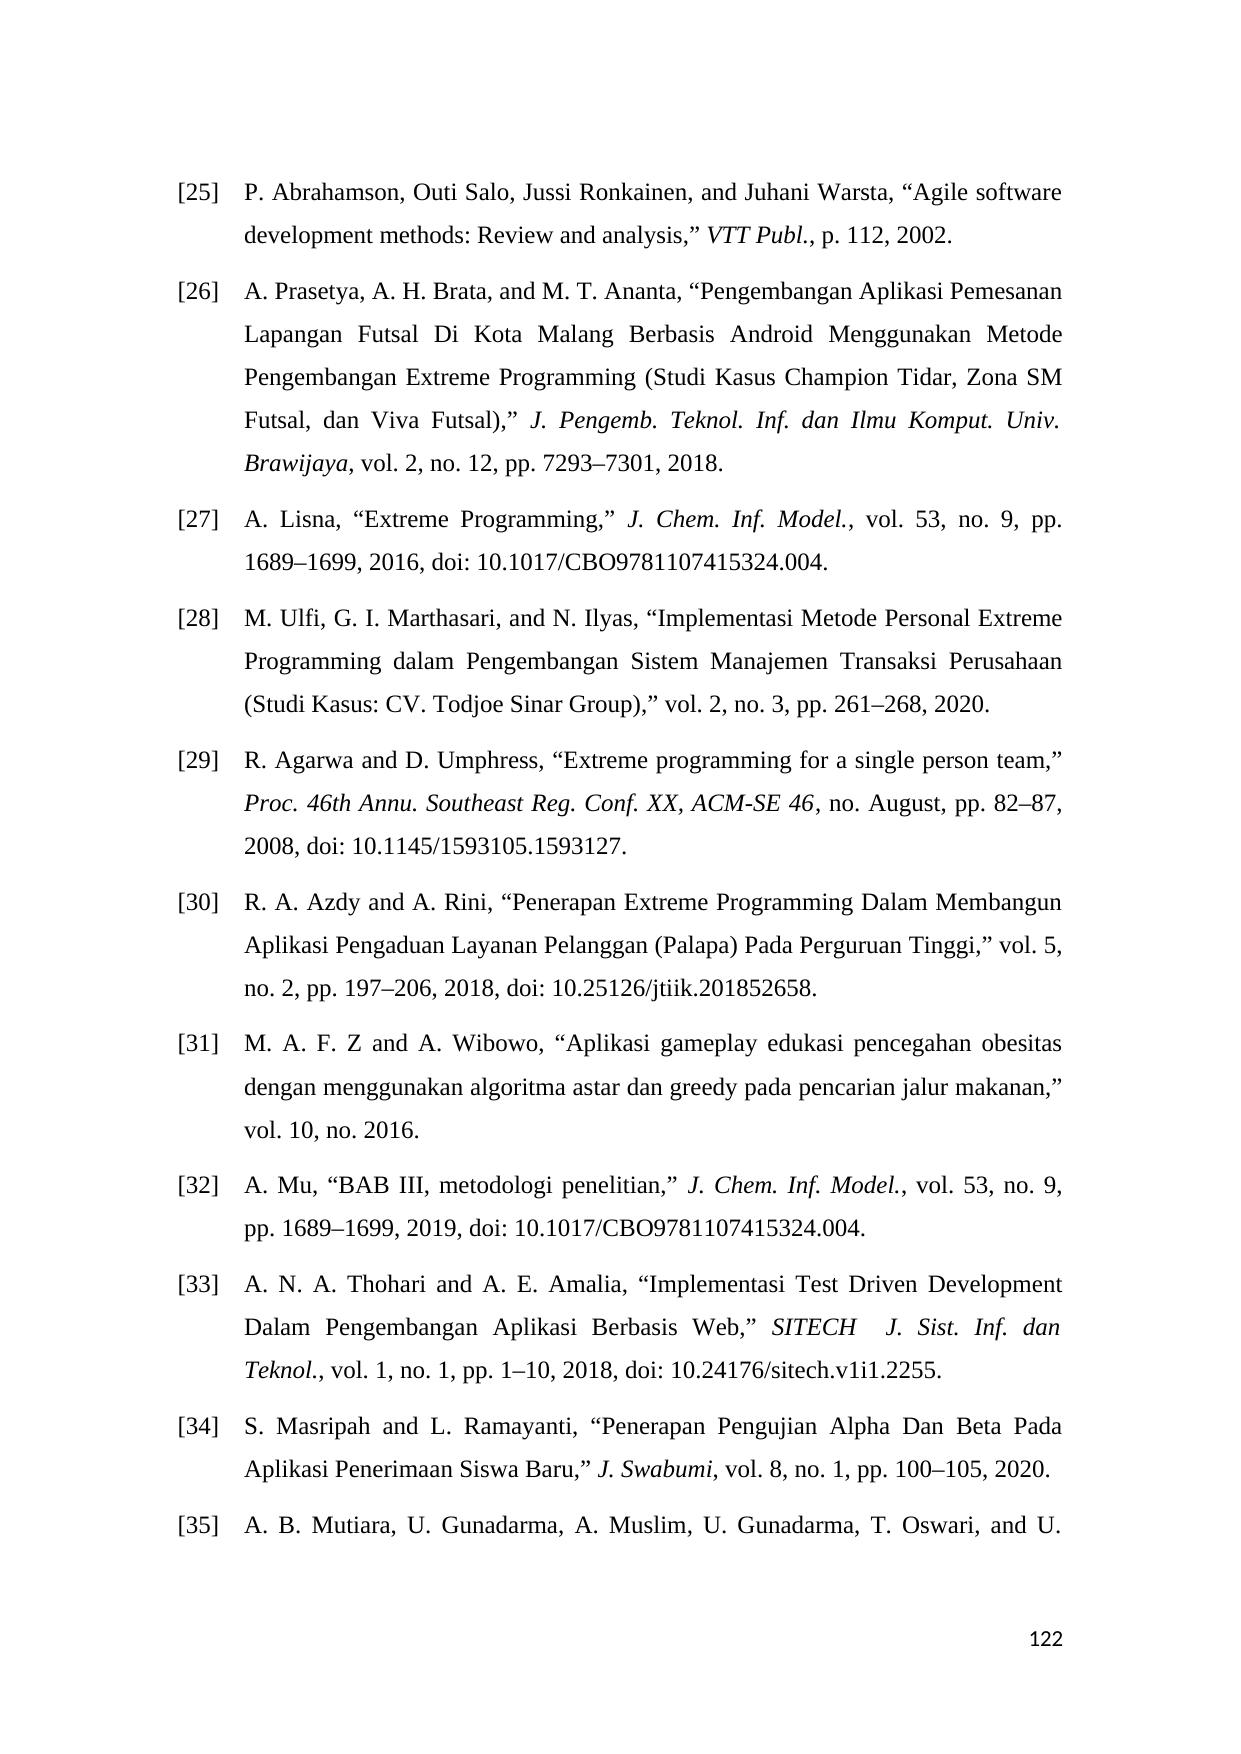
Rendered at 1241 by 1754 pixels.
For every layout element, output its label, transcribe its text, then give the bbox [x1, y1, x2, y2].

text [34] S. Masripah and L. Ramayanti, “Penerapan Pengujian Alpha Dan Beta Pada Aplikasi Penerimaan Siswa Baru,” J. Swabumi, vol. 8, no. 1, pp. 100–105, 2020. [177, 1411, 1063, 1483]
text [31] M. A. F. Z and A. Wibowo, “Aplikasi gameplay edukasi pencegahan obesitas dengan menggunakan algoritma astar dan greedy pada pencarian jalur makanan,” vol. 10, no. 2016. [177, 1028, 1063, 1143]
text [177, 1510, 1063, 1538]
text [27] A. Lisna, “Extreme Programming,” J. Chem. Inf. Model., vol. 53, no. 9, pp. 1689–1699, 2016, doi: 10.1017/CBO9781107415324.004. [177, 504, 1063, 576]
text [25] P. Abrahamson, Outi Salo, Jussi Ronkainen, and Juhani Warsta, “Agile software development methods: Review and analysis,” VTT Publ., p. 112, 2002. [177, 177, 1063, 249]
text [29] R. Agarwa and D. Umphress, “Extreme programming for a single person team,” Proc. 46th Annu. Southeast Reg. Conf. XX, ACM-SE 46, no. August, pp. 82–87, 2008, doi: 10.1145/1593105.1593127. [177, 745, 1063, 860]
text [33] A. N. A. Thohari and A. E. Amalia, “Implementasi Test Driven Development Dalam Pengembangan Aplikasi Berbasis Web,” SITECH J. Sist. Inf. dan Teknol., vol. 1, no. 1, pp. 1–10, 2018, doi: 10.24176/sitech.v1i1.2255. [177, 1269, 1063, 1384]
text [28] M. Ulfi, G. I. Marthasari, and N. Ilyas, “Implementasi Metode Personal Extreme Programming dalam Pengembangan Sistem Manajemen Transaksi Perusahaan (Studi Kasus: CV. Todjoe Sinar Group),” vol. 2, no. 3, pp. 261–268, 2020. [177, 603, 1063, 718]
text [32] A. Mu, “BAB III, metodologi penelitian,” J. Chem. Inf. Model., vol. 53, no. 9, pp. 1689–1699, 2019, doi: 10.1017/CBO9781107415324.004. [177, 1170, 1063, 1242]
text [30] R. A. Azdy and A. Rini, “Penerapan Extreme Programming Dalam Membangun Aplikasi Pengaduan Layanan Pelanggan (Palapa) Pada Perguruan Tinggi,” vol. 5, no. 2, pp. 197–206, 2018, doi: 10.25126/jtiik.201852658. [177, 887, 1063, 1002]
text [26] A. Prasetya, A. H. Brata, and M. T. Ananta, “Pengembangan Aplikasi Pemesanan Lapangan Futsal Di Kota Malang Berbasis Android Menggunakan Metode Pengembangan Extreme Programming (Studi Kasus Champion Tidar, Zona SM Futsal, dan Viva Futsal),” J. Pengemb. Teknol. Inf. dan Ilmu Komput. Univ. Brawijaya, vol. 2, no. 12, pp. 7293–7301, 2018. [177, 276, 1063, 477]
